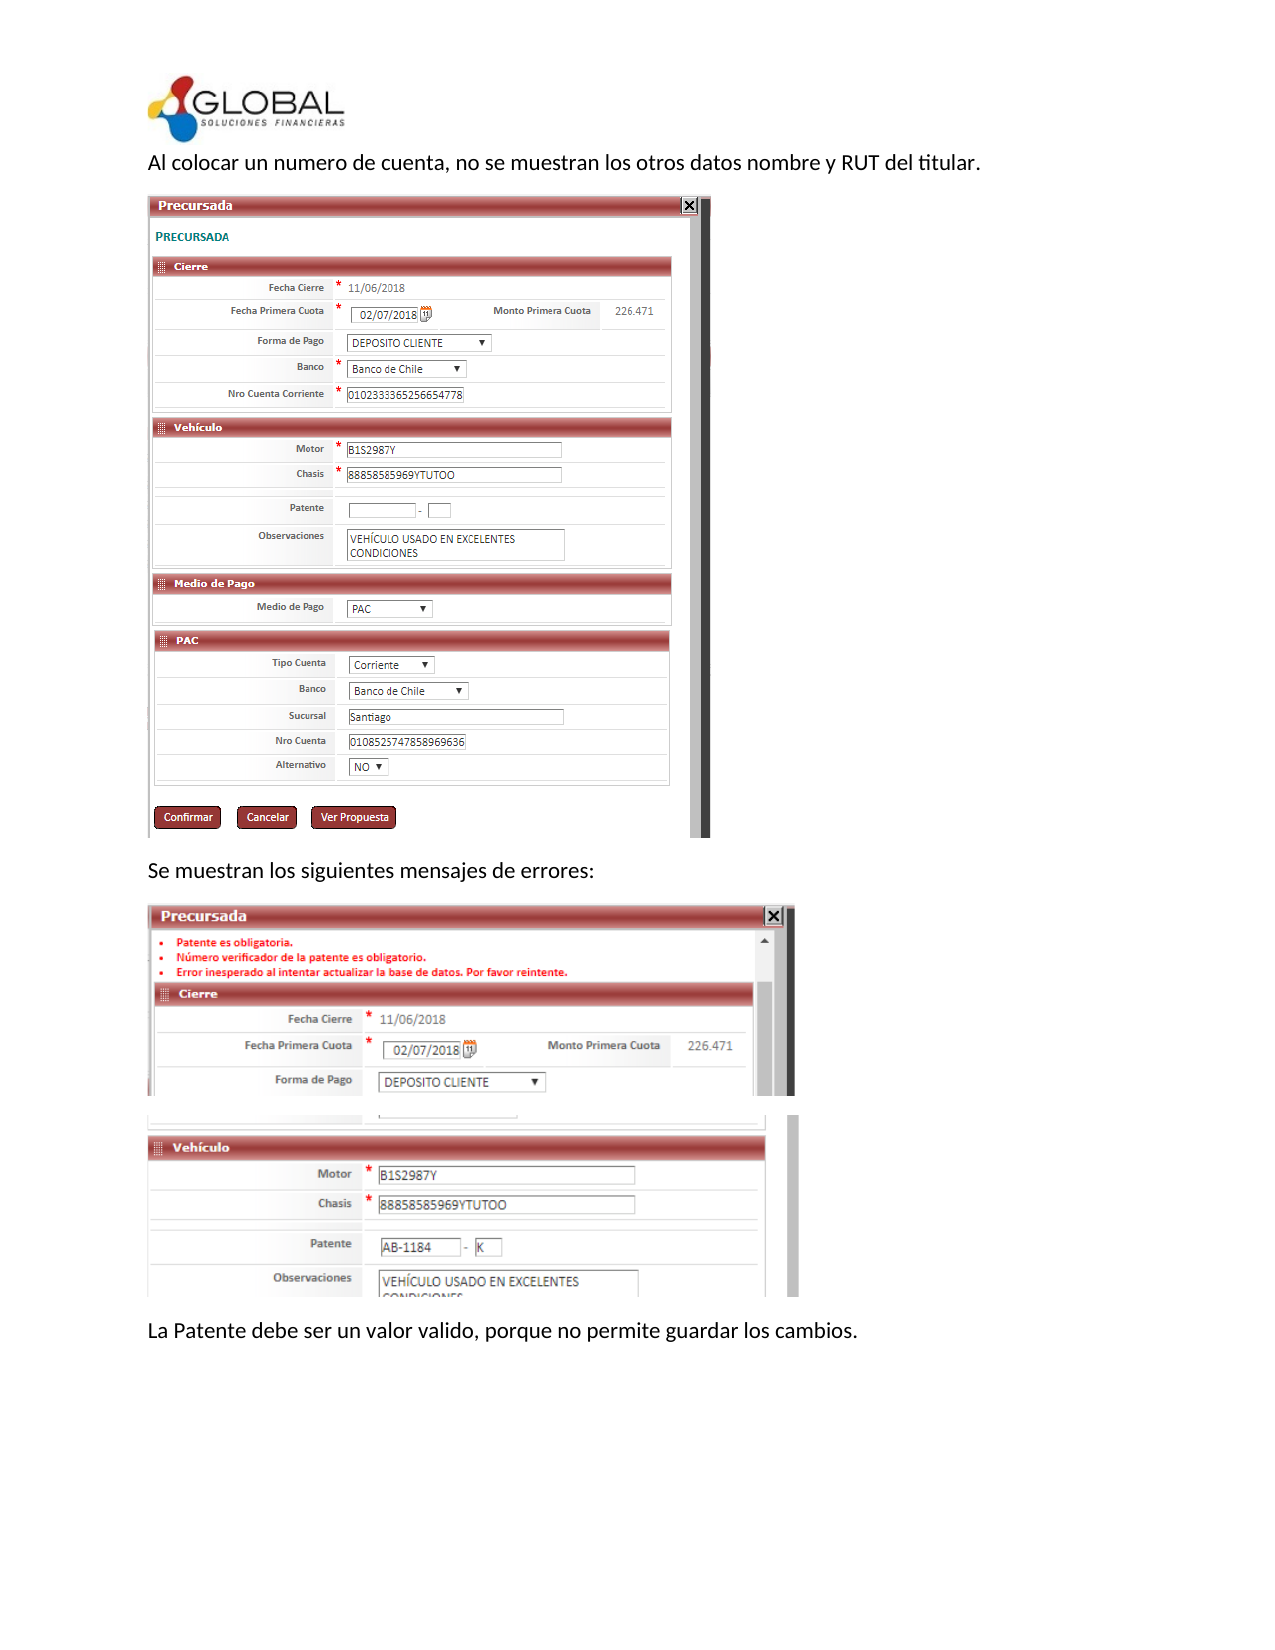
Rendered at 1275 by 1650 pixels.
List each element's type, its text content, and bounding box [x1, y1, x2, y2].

text La Patente debe ser un valor valido, porque no permite guardar los cambios. [148, 1316, 1127, 1344]
picture [147, 1115, 799, 1297]
picture [147, 73, 1065, 145]
text Se muestran los siguientes mensajes de errores: [148, 857, 1127, 885]
picture [147, 903, 795, 1096]
text Al colocar un numero de cuenta, no se muestran los otros datos nombre y RUT del titular. [148, 148, 1127, 176]
picture [147, 194, 711, 838]
